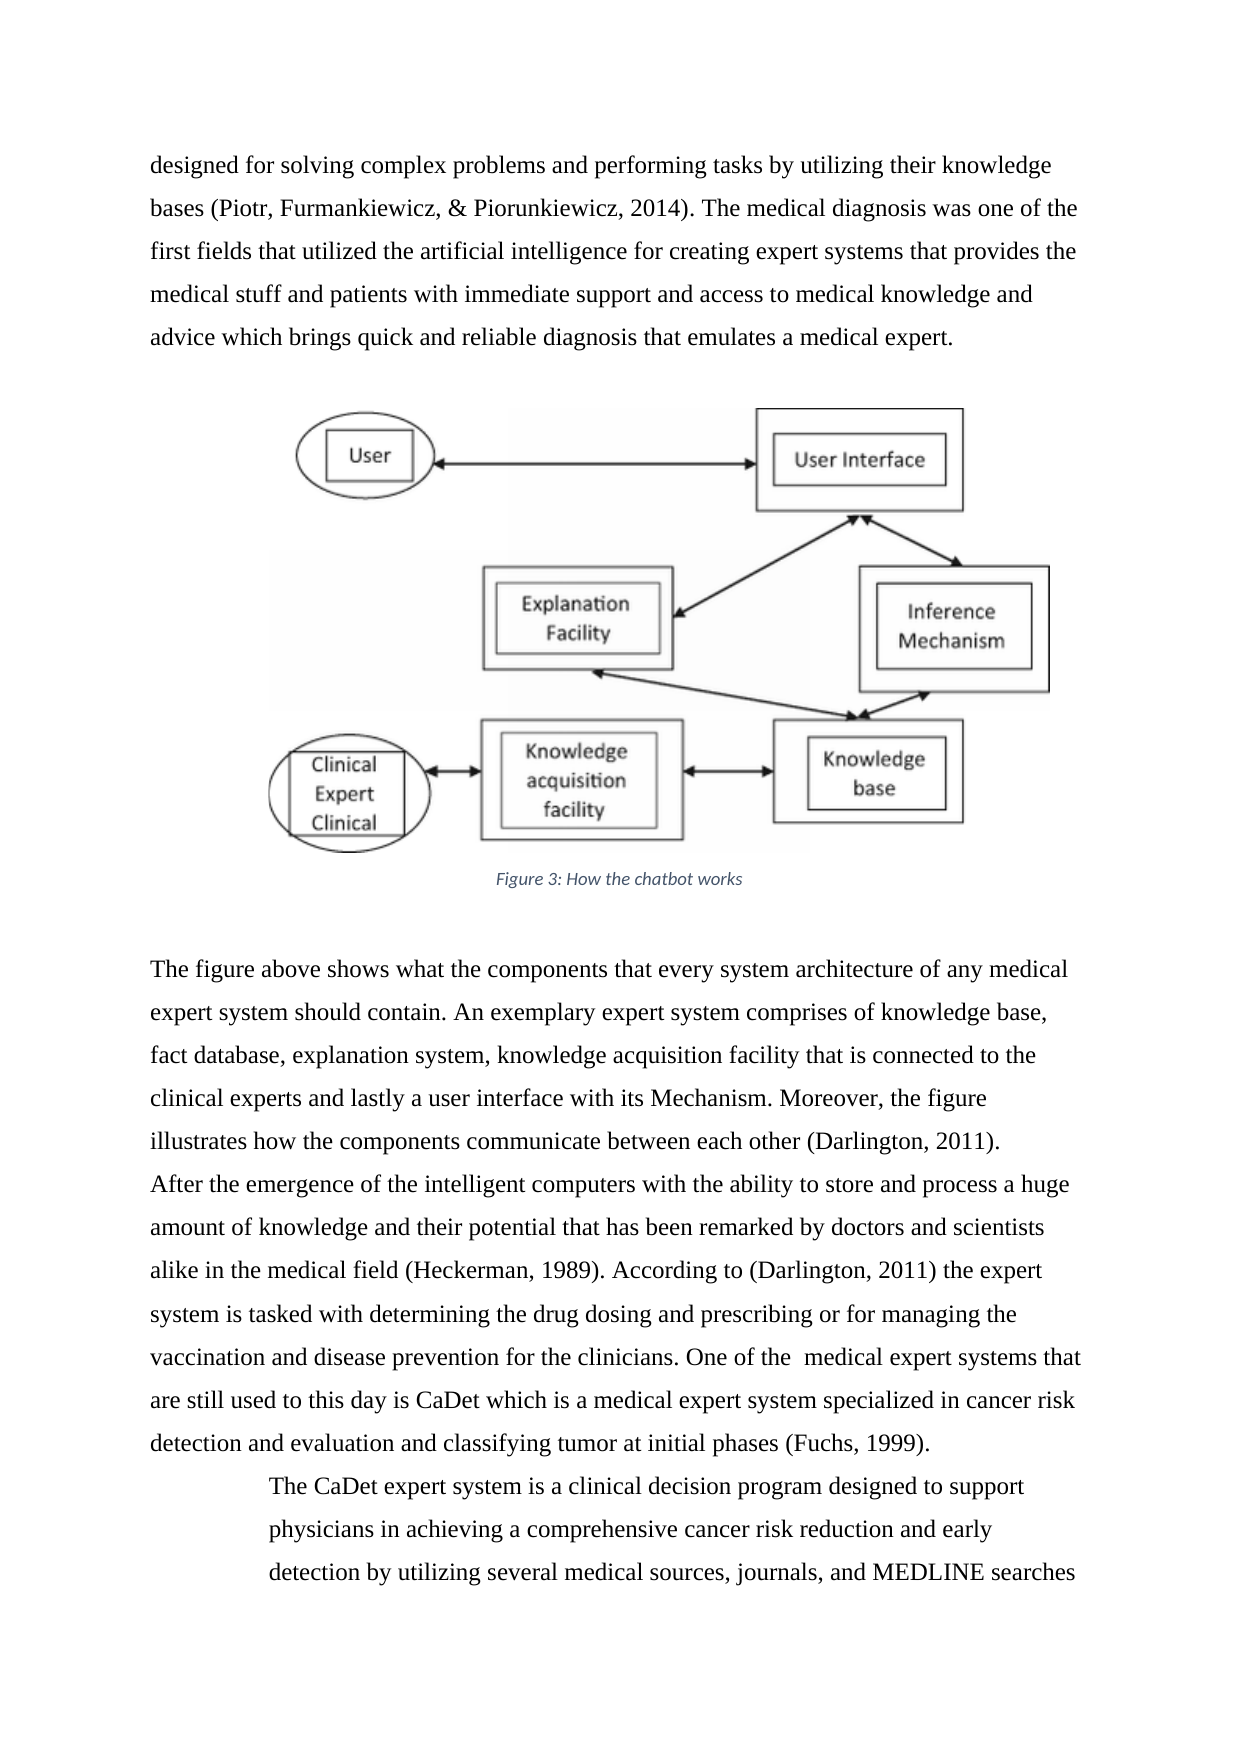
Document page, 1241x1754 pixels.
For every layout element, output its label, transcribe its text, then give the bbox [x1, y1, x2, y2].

picture [268, 408, 1050, 853]
text After the emergence of the intelligent computers with the ability to store and process a huge amount of knowledge and their potential that has been remarked by doctors and scientists alike in the medical field . According to the expert system is tasked with determining the drug dosing and prescribing or for managing the vaccination and disease prevention for the clinicians. One of the medical expert systems that are still used to this day is CaDet which is a medical expert system specialized in cancer risk detection and evaluation and classifying tumor at initial phases . [150, 1169, 1090, 1457]
text Figure 3: How the chatbot works [150, 867, 1090, 890]
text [150, 150, 1090, 351]
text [268, 1471, 1090, 1586]
text The figure above shows what the components that every system architecture of any medical expert system should contain. An exemplary expert system comprises of knowledge base, fact database, explanation system, knowledge acquisition facility that is connected to the clinical experts and lastly a user interface with its Mechanism. Moreover, the figure illustrates how the components communicate between each other . [150, 954, 1090, 1155]
